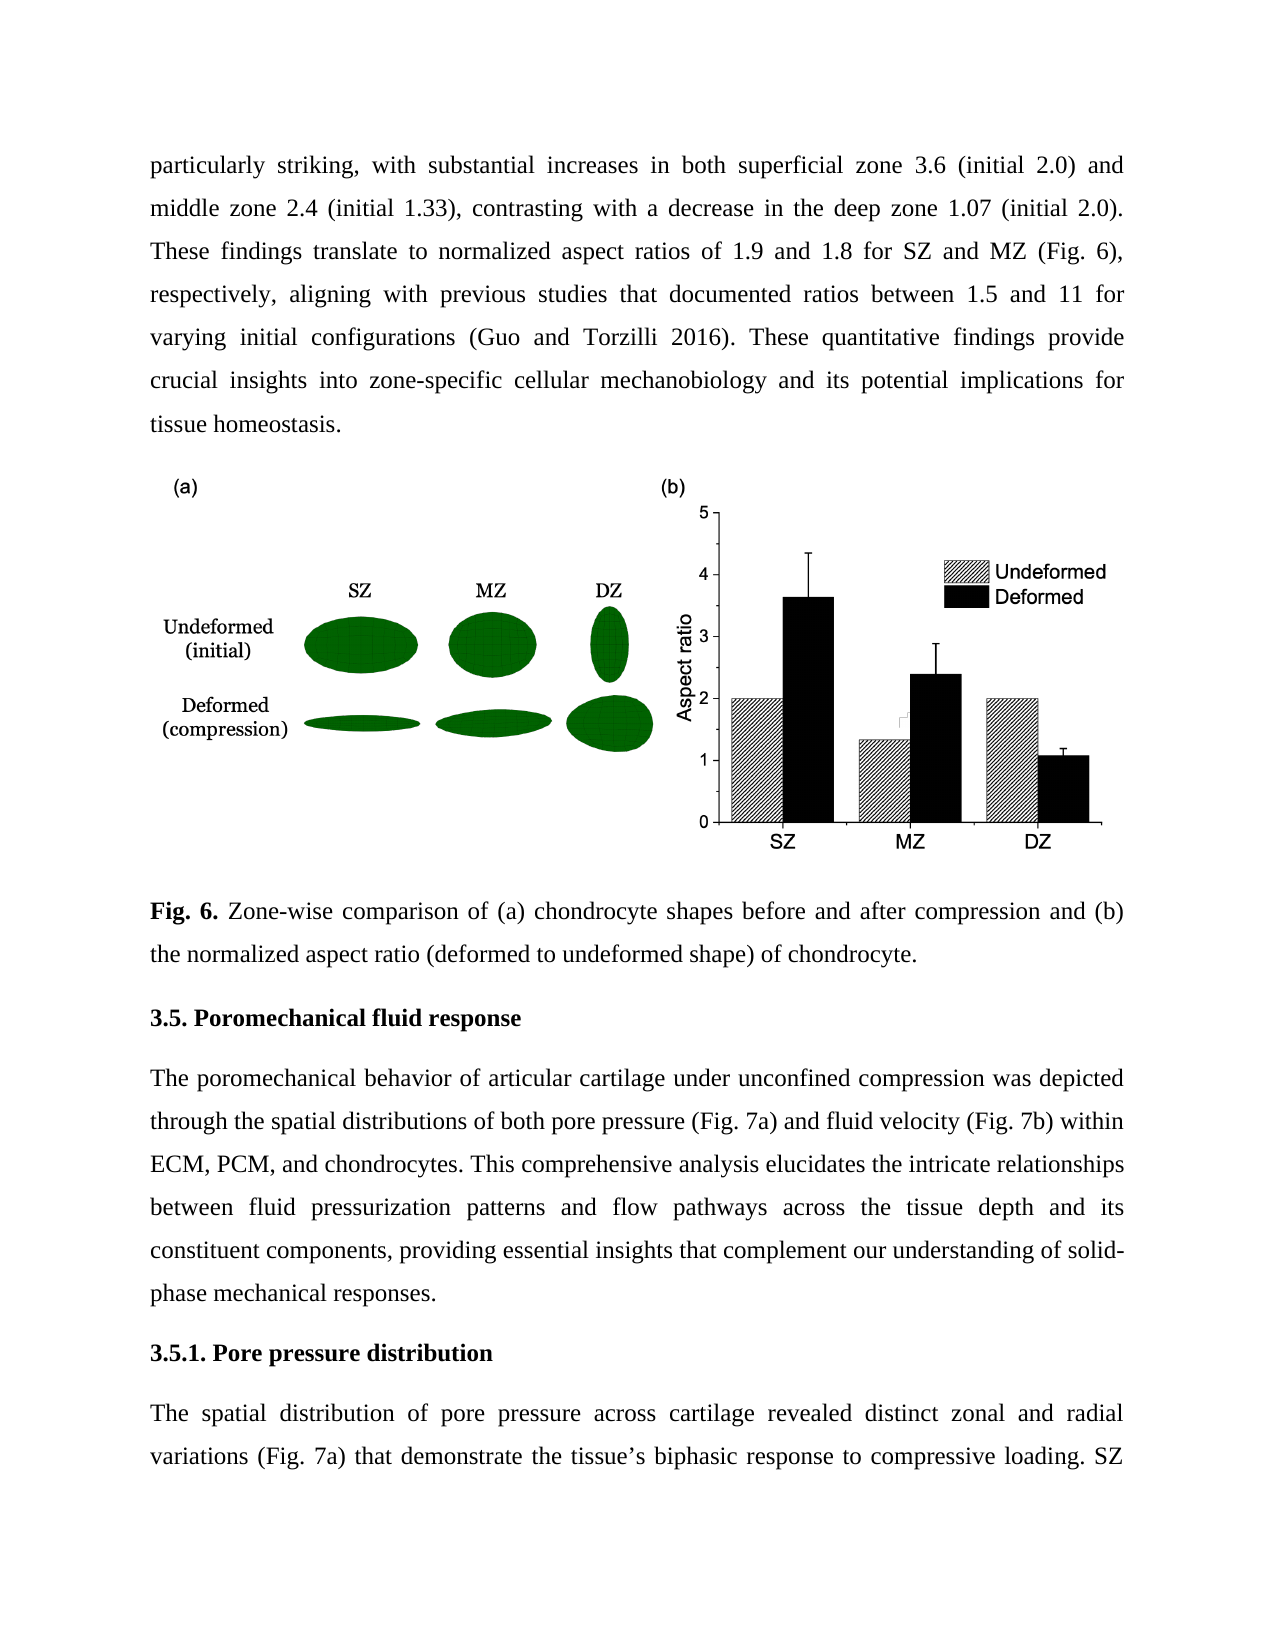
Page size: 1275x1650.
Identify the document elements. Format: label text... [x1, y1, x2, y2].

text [150, 150, 1125, 437]
text The poromechanical behavior of articular cartilage under unconfined compression was depicted through the spatial distributions of both pore pressure (Fig. 7a) and fluid velocity (Fig. 7b) within ECM, PCM, and chondrocytes. This comprehensive analysis elucidates the intricate relationships between fluid pressurization patterns and flow pathways across the tissue depth and its constituent components, providing essential insights that complement our understanding of solid-phase mechanical responses. [150, 1063, 1125, 1307]
text 3.5.1. Pore pressure distribution [150, 1338, 1125, 1367]
text Fig. 6. Zone-wise comparison of (a) chondrocyte shapes before and after compression and (b) the normalized aspect ratio (deformed to undeformed shape) of chondrocyte. [150, 896, 1125, 968]
text 3.5. Poromechanical fluid response [150, 1003, 1125, 1032]
picture [150, 468, 1125, 865]
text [150, 1398, 1125, 1470]
